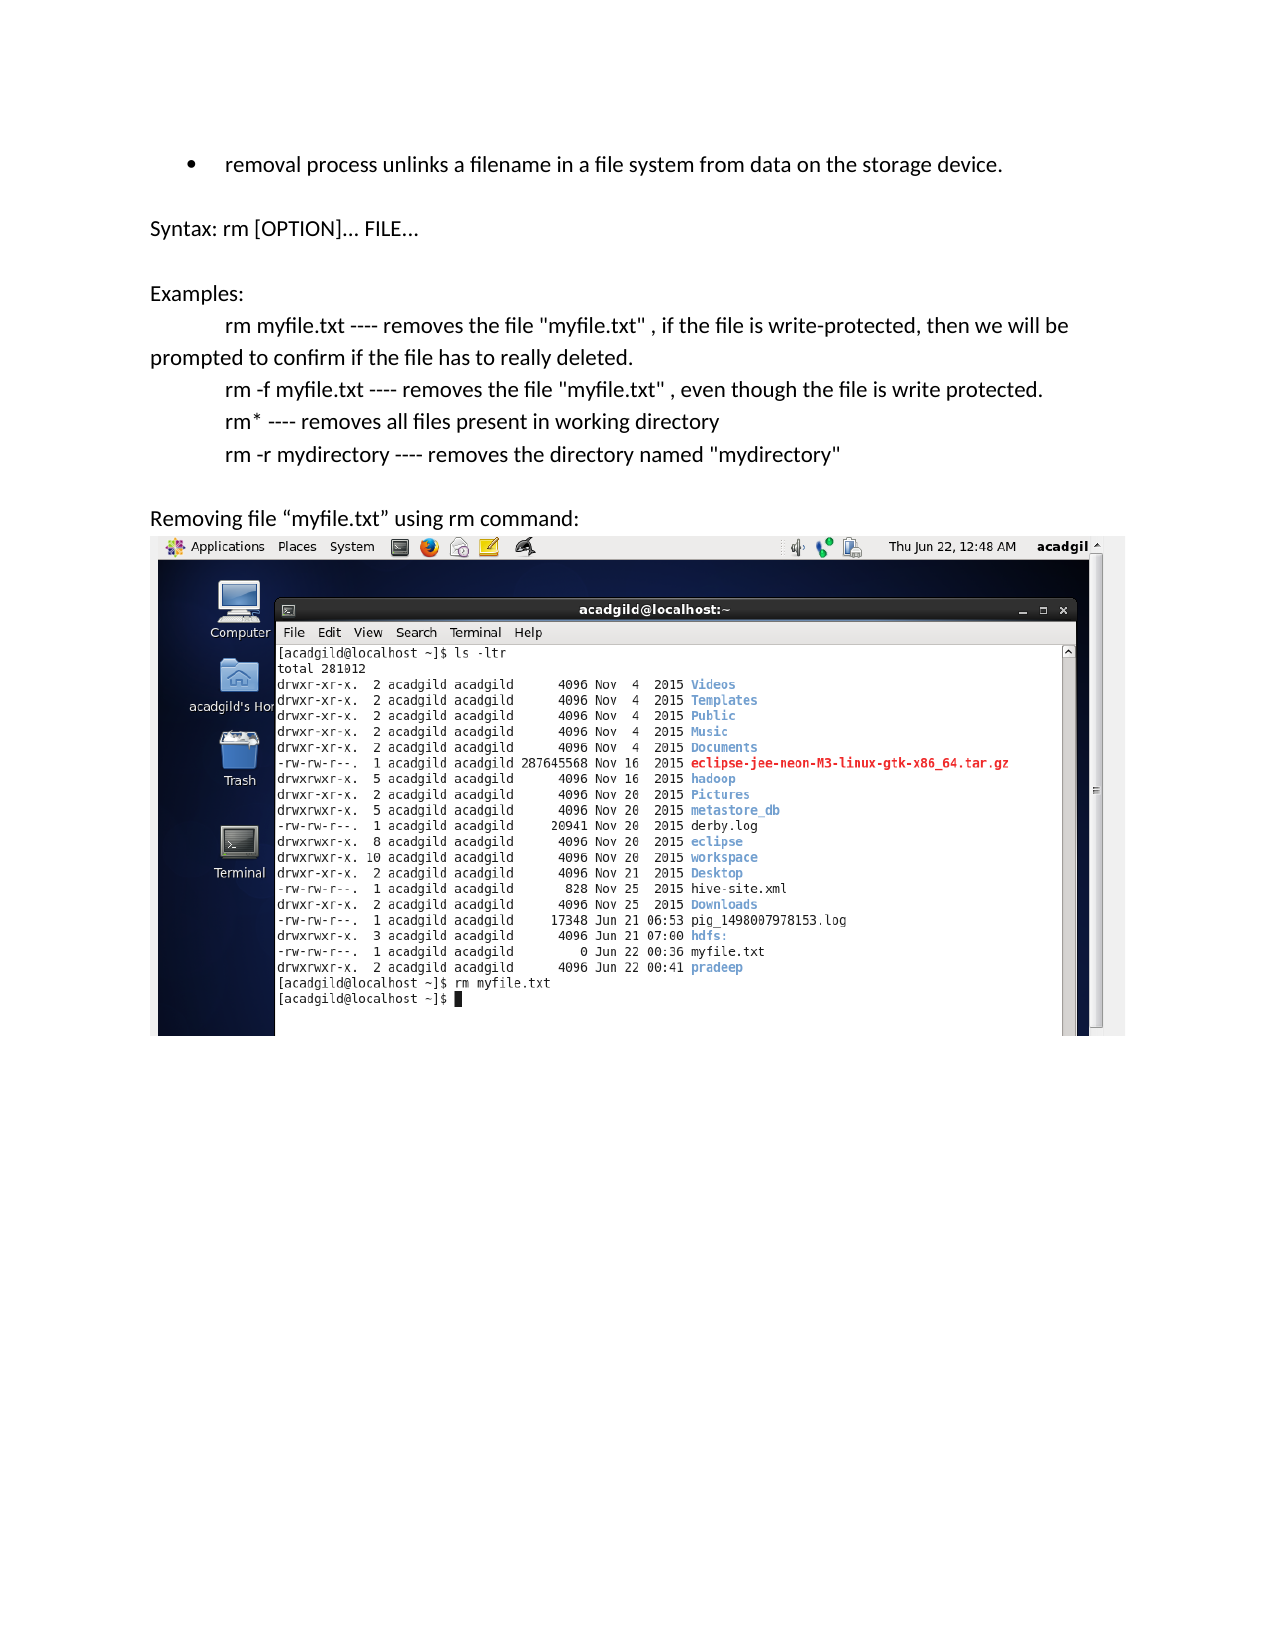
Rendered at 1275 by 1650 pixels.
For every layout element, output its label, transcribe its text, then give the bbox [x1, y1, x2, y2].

text Syntax: rm [OPTION]... FILE... [150, 214, 1125, 242]
picture [150, 536, 1125, 1036]
text rm myfile.txt ---- removes the file "myfile.txt" , if the file is write-protected, then we will be prompted to confirm if the file has to really deleted. [150, 311, 1125, 371]
text rm -f myfile.txt ---- removes the file "myfile.txt" , even though the file is write protected. [150, 375, 1125, 403]
text rm* ---- removes all files present in working directory [150, 407, 1125, 436]
text Examples: [150, 279, 1125, 307]
text rm -r mydirectory ---- removes the directory named "mydirectory" [150, 440, 1125, 468]
text Removing file “myfile.txt” using rm command: [150, 504, 1125, 532]
list removal process unlinks a filename in a file system from data on the storage device. [187, 150, 1125, 178]
